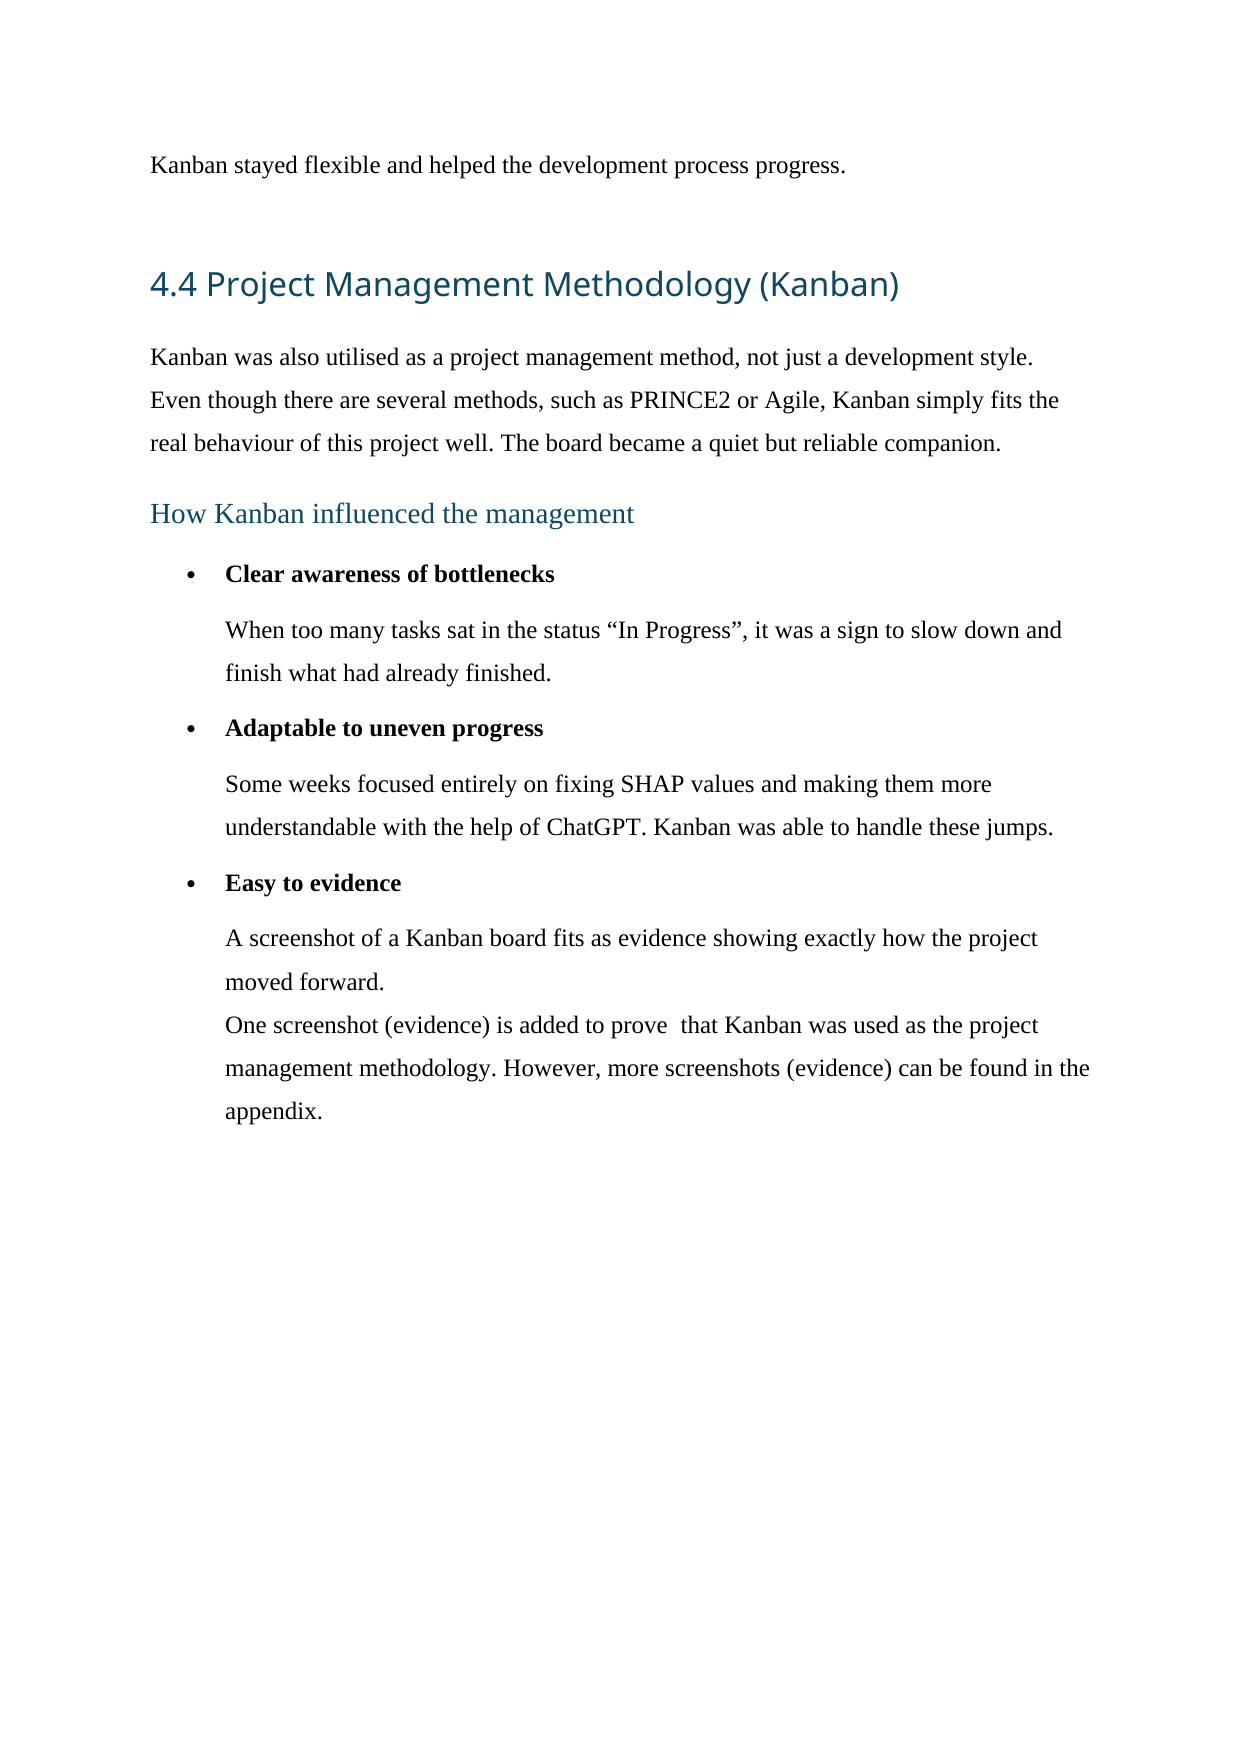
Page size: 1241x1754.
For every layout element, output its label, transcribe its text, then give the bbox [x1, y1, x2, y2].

text Kanban stayed flexible and helped the development process progress. [150, 150, 1090, 179]
list Easy to evidence [187, 868, 1090, 897]
text Some weeks focused entirely on fixing SHAP values and making them more understandable with the help of ChatGPT. Kanban was able to handle these jumps. [225, 769, 1090, 841]
text When too many tasks sat in the status “In Progress”, it was a sign to slow down and finish what had already finished. [225, 615, 1090, 687]
subtitle 4.4 Project Management Methodology (Kanban) [150, 261, 1090, 307]
text Kanban was also utilised as a project management method, not just a development style. Even though there are several methods, such as PRINCE2 or Agile, Kanban simply fits the real behaviour of this project well. The board became a quiet but reliable companion. [150, 342, 1090, 457]
text A screenshot of a Kanban board fits as evidence showing exactly how the project moved forward. [225, 923, 1090, 995]
text One screenshot (evidence) is added to prove that Kanban was used as the project management methodology. However, more screenshots (evidence) can be found in the appendix. [225, 1010, 1090, 1125]
list Clear awareness of bottlenecks [187, 559, 1090, 588]
subtitle How Kanban influenced the management [150, 496, 1090, 530]
list Adaptable to uneven progress [187, 713, 1090, 742]
